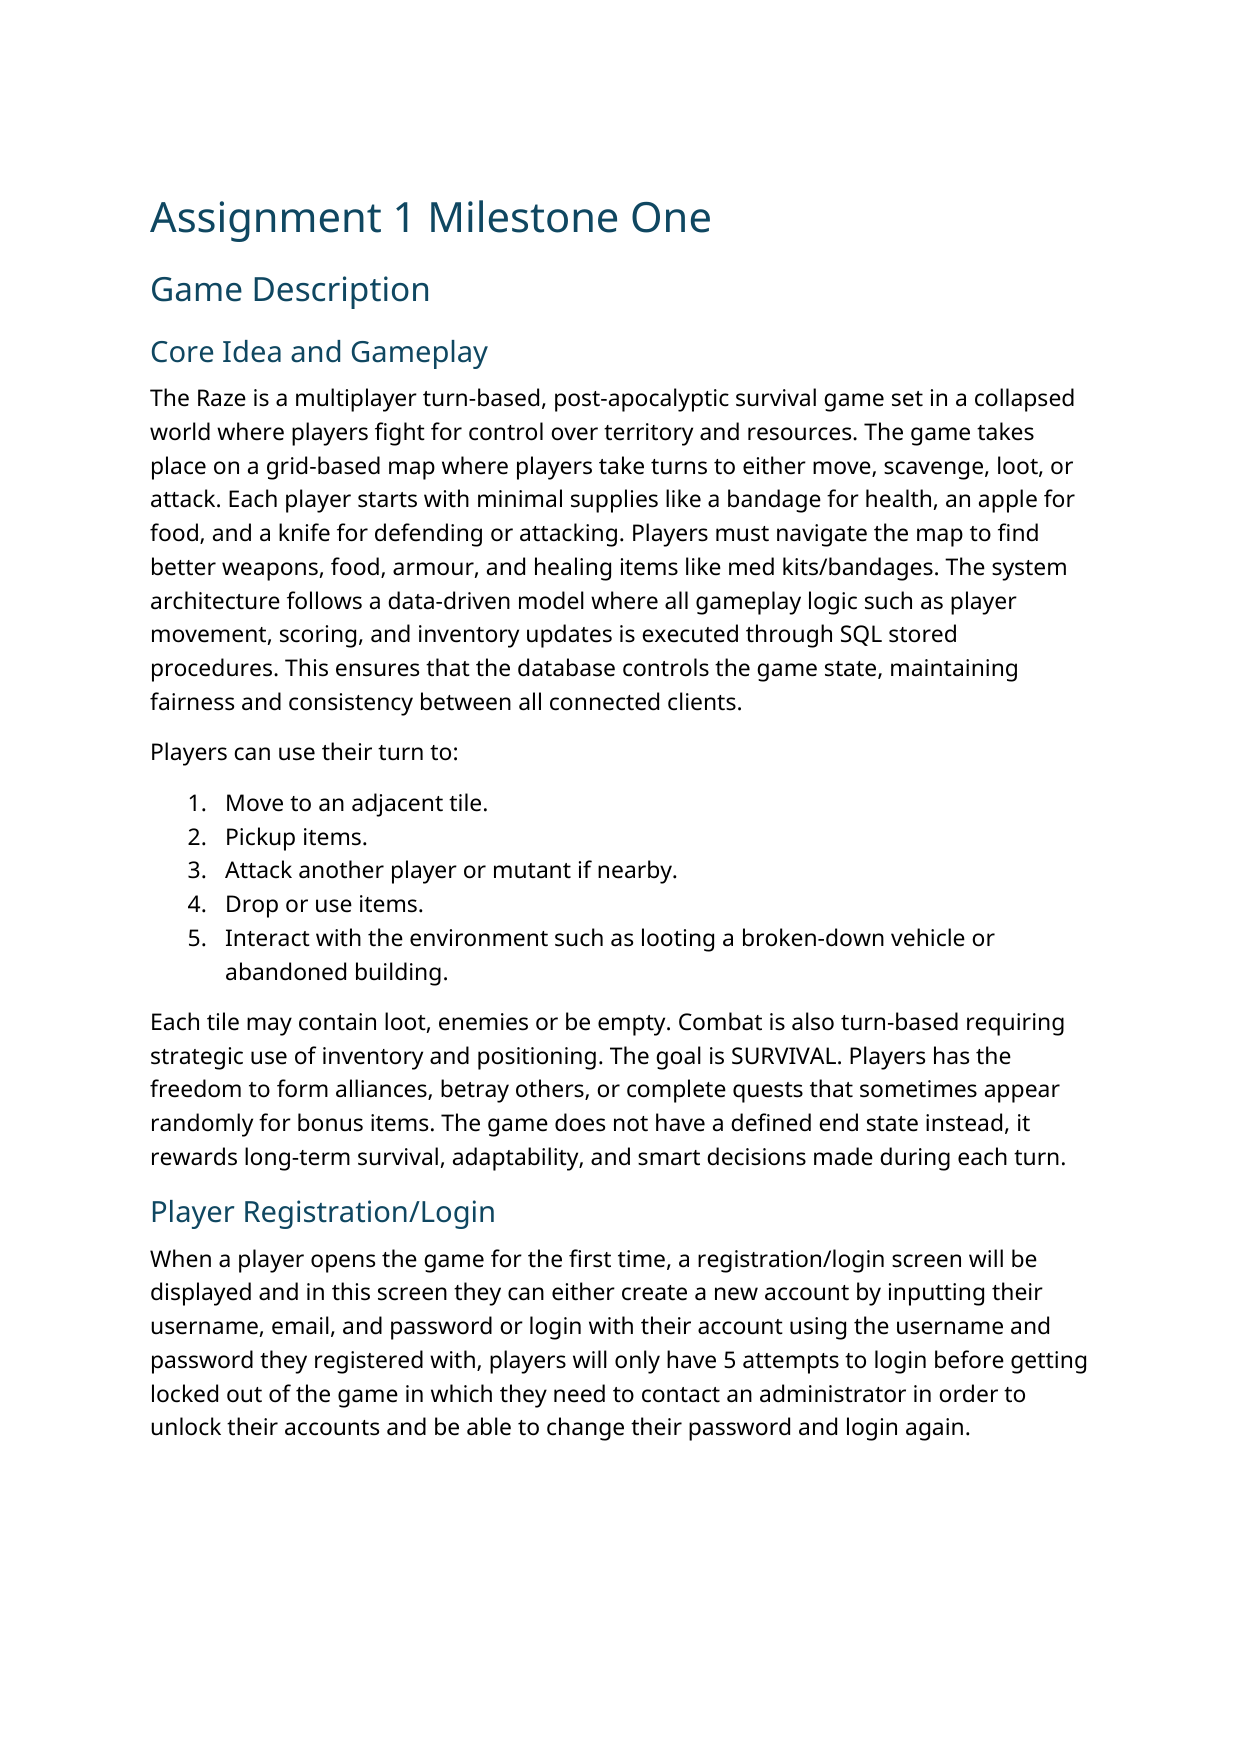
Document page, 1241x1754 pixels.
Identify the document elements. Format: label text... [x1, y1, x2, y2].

list Interact with the environment such as looting a broken-down vehicle or abandoned building. [187, 922, 1090, 987]
subtitle Core Idea and Gameplay [150, 331, 1090, 371]
text Players can use their turn to: [150, 736, 1090, 768]
subtitle Player Registration/Login [150, 1191, 1090, 1231]
list Move to an adjacent tile. [187, 787, 1090, 818]
subtitle Assignment 1 Milestone One [150, 187, 1090, 244]
text When a player opens the game for the first time, a registration/login screen will be displayed and in this screen they can either create a new account by inputting their username, email, and password or login with their account using the username and password they registered with, players will only have 5 attempts to login before getting locked out of the game in which they need to contact an administrator in order to unlock their accounts and be able to change their password and login again. [150, 1242, 1090, 1442]
subtitle Game Description [150, 265, 1090, 311]
list Drop or use items. [187, 888, 1090, 919]
list Pickup items. [187, 821, 1090, 852]
text The Raze is a multiplayer turn-based, post-apocalyptic survival game set in a collapsed world where players fight for control over territory and resources. The game takes place on a grid-based map where players take turns to either move, scavenge, loot, or attack. Each player starts with minimal supplies like a bandage for health, an apple for food, and a knife for defending or attacking. Players must navigate the map to find better weapons, food, armour, and healing items like med kits/bandages. The system architecture follows a data-driven model where all gameplay logic such as player movement, scoring, and inventory updates is executed through SQL stored procedures. This ensures that the database controls the game state, maintaining fairness and consistency between all connected clients. [150, 382, 1090, 717]
text Each tile may contain loot, enemies or be empty. Combat is also turn-based requiring strategic use of inventory and positioning. The goal is SURVIVAL. Players has the freedom to form alliances, betray others, or complete quests that sometimes appear randomly for bonus items. The game does not have a defined end state instead, it rewards long-term survival, adaptability, and smart decisions made during each turn. [150, 1006, 1090, 1172]
list Attack another player or mutant if nearby. [187, 854, 1090, 886]
